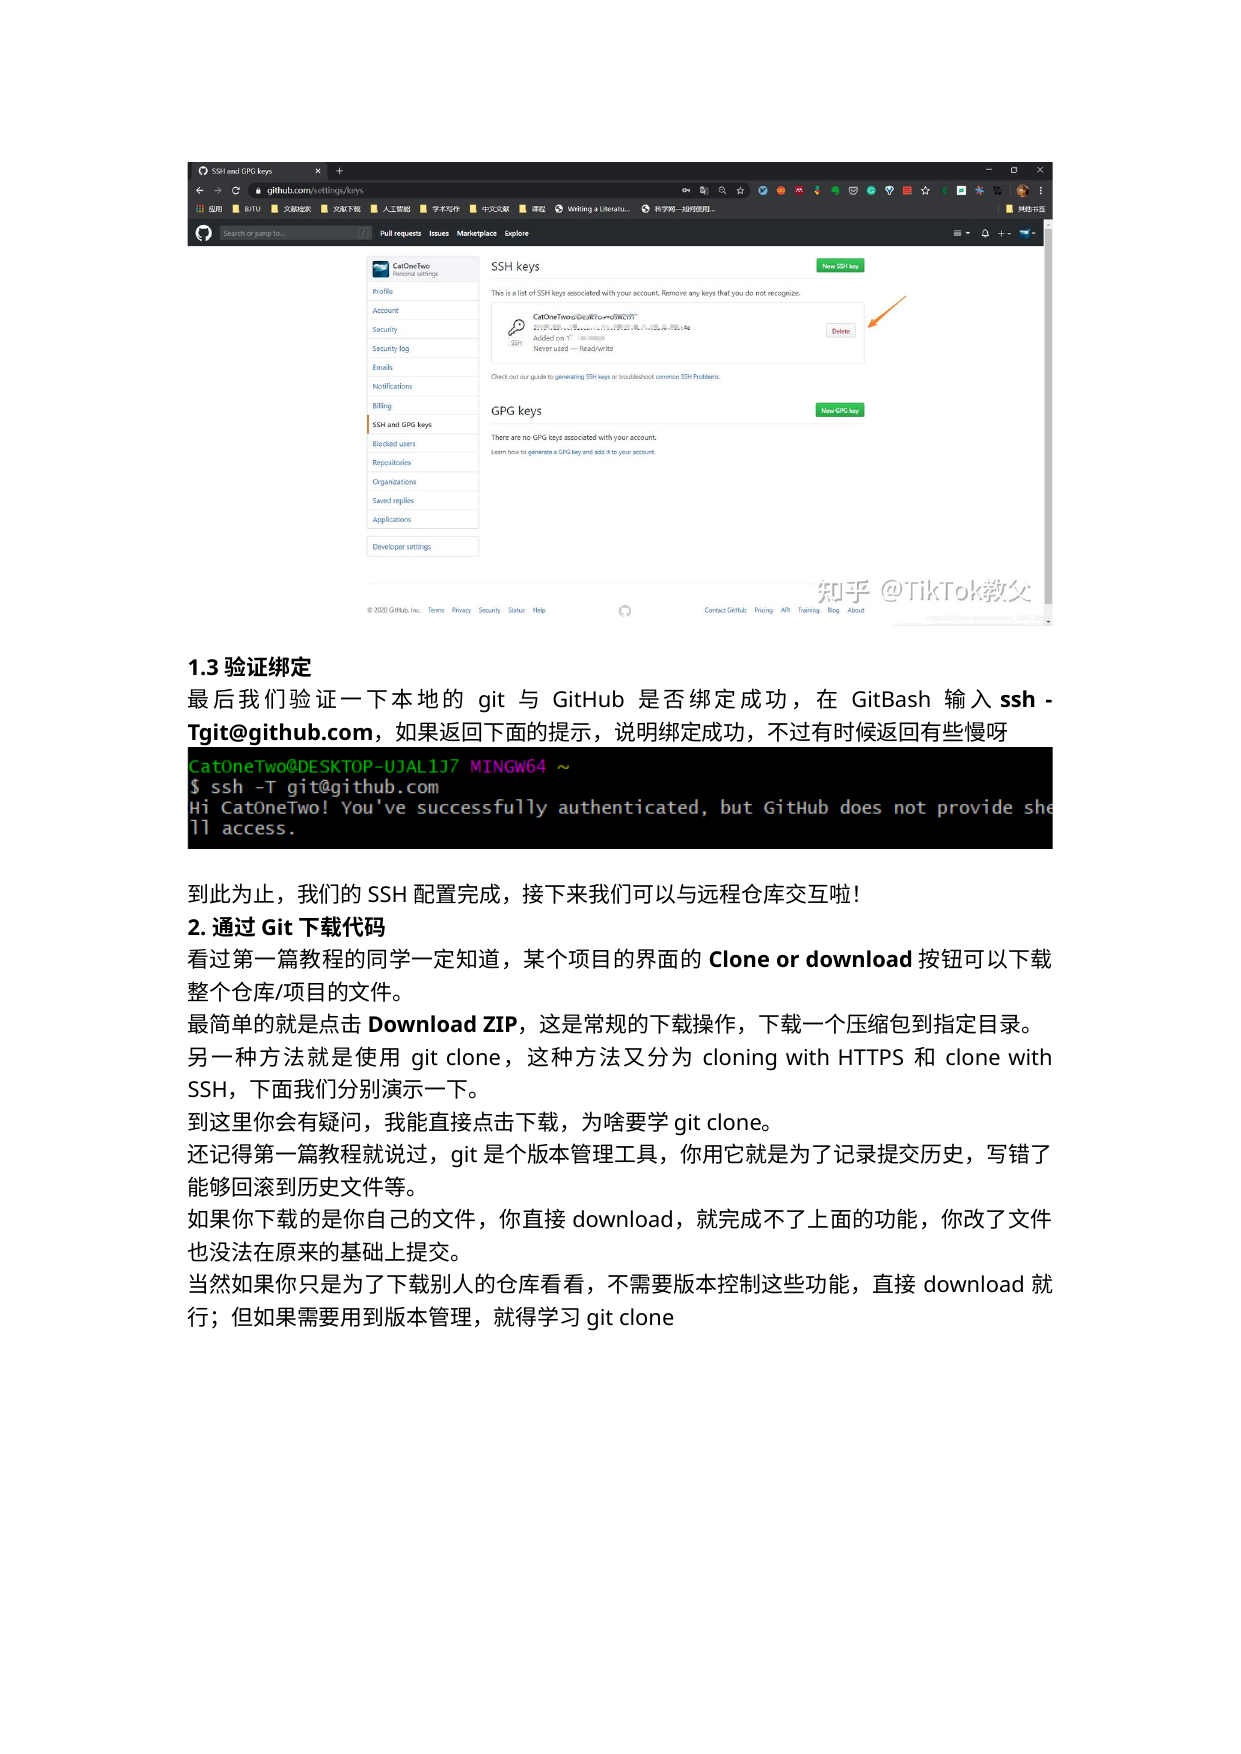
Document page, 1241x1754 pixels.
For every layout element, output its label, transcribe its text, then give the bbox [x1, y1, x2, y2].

picture [187, 747, 1053, 849]
text 1.3 验证绑定 [187, 649, 1053, 682]
picture [187, 162, 1053, 626]
text 最简单的就是点击 Download ZIP，这是常规的下载操作，下载一个压缩包到指定目录。 [187, 1007, 1053, 1039]
text 另一种方法就是使用 git clone，这种方法又分为 cloning with HTTPS 和 clone with SSH，下面我们分别演示一下。 [187, 1039, 1053, 1104]
text 看过第一篇教程的同学一定知道，某个项目的界面的 Clone or download 按钮可以下载整个仓库/项目的文件。 [187, 942, 1053, 1007]
text 到此为止，我们的 SSH 配置完成，接下来我们可以与远程仓库交互啦！ [187, 877, 1053, 909]
text 到这里你会有疑问，我能直接点击下载，为啥要学 git clone。 还记得第一篇教程就说过，git 是个版本管理工具，你用它就是为了记录提交历史，写错了能够回滚到历史文件等。 如果你下载的是你自己的文件，你直接 download，就完成不了上面的功能，你改了文件也没法在原来的基础上提交。 当然如果你只是为了下载别人的仓库看看，不需要版本控制这些功能，直接download 就行；但如果需要用到版本管理，就得学习 git clone [187, 1104, 1053, 1332]
text 最后我们验证一下本地的 git 与 GitHub 是否绑定成功，在 GitBash 输入ssh -Tgit@github.com，如果返回下面的提示，说明绑定成功，不过有时候返回有些慢呀 [187, 682, 1053, 747]
text 2. 通过 Git 下载代码 [187, 909, 1053, 942]
